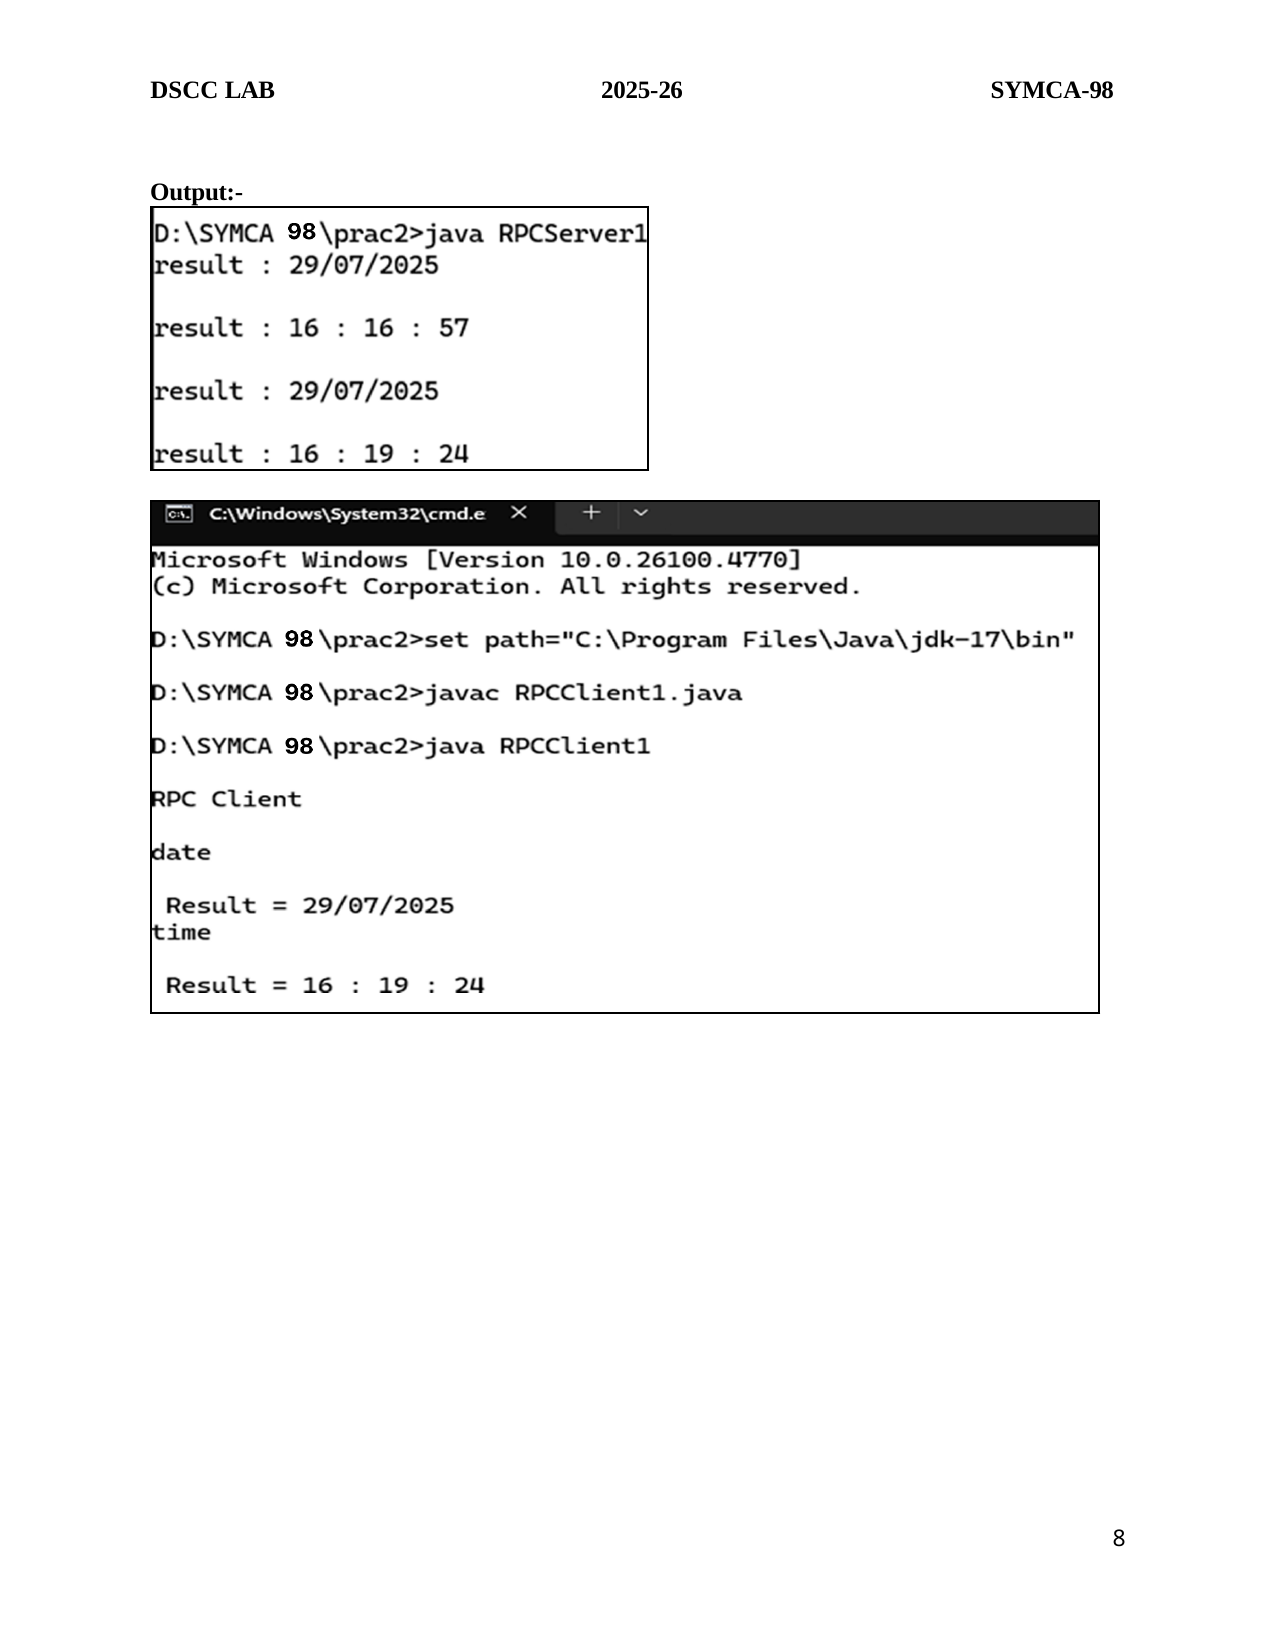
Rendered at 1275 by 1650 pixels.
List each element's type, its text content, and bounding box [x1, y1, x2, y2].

picture [152, 502, 1098, 1012]
text Output:- [150, 177, 1098, 206]
picture [152, 208, 647, 469]
